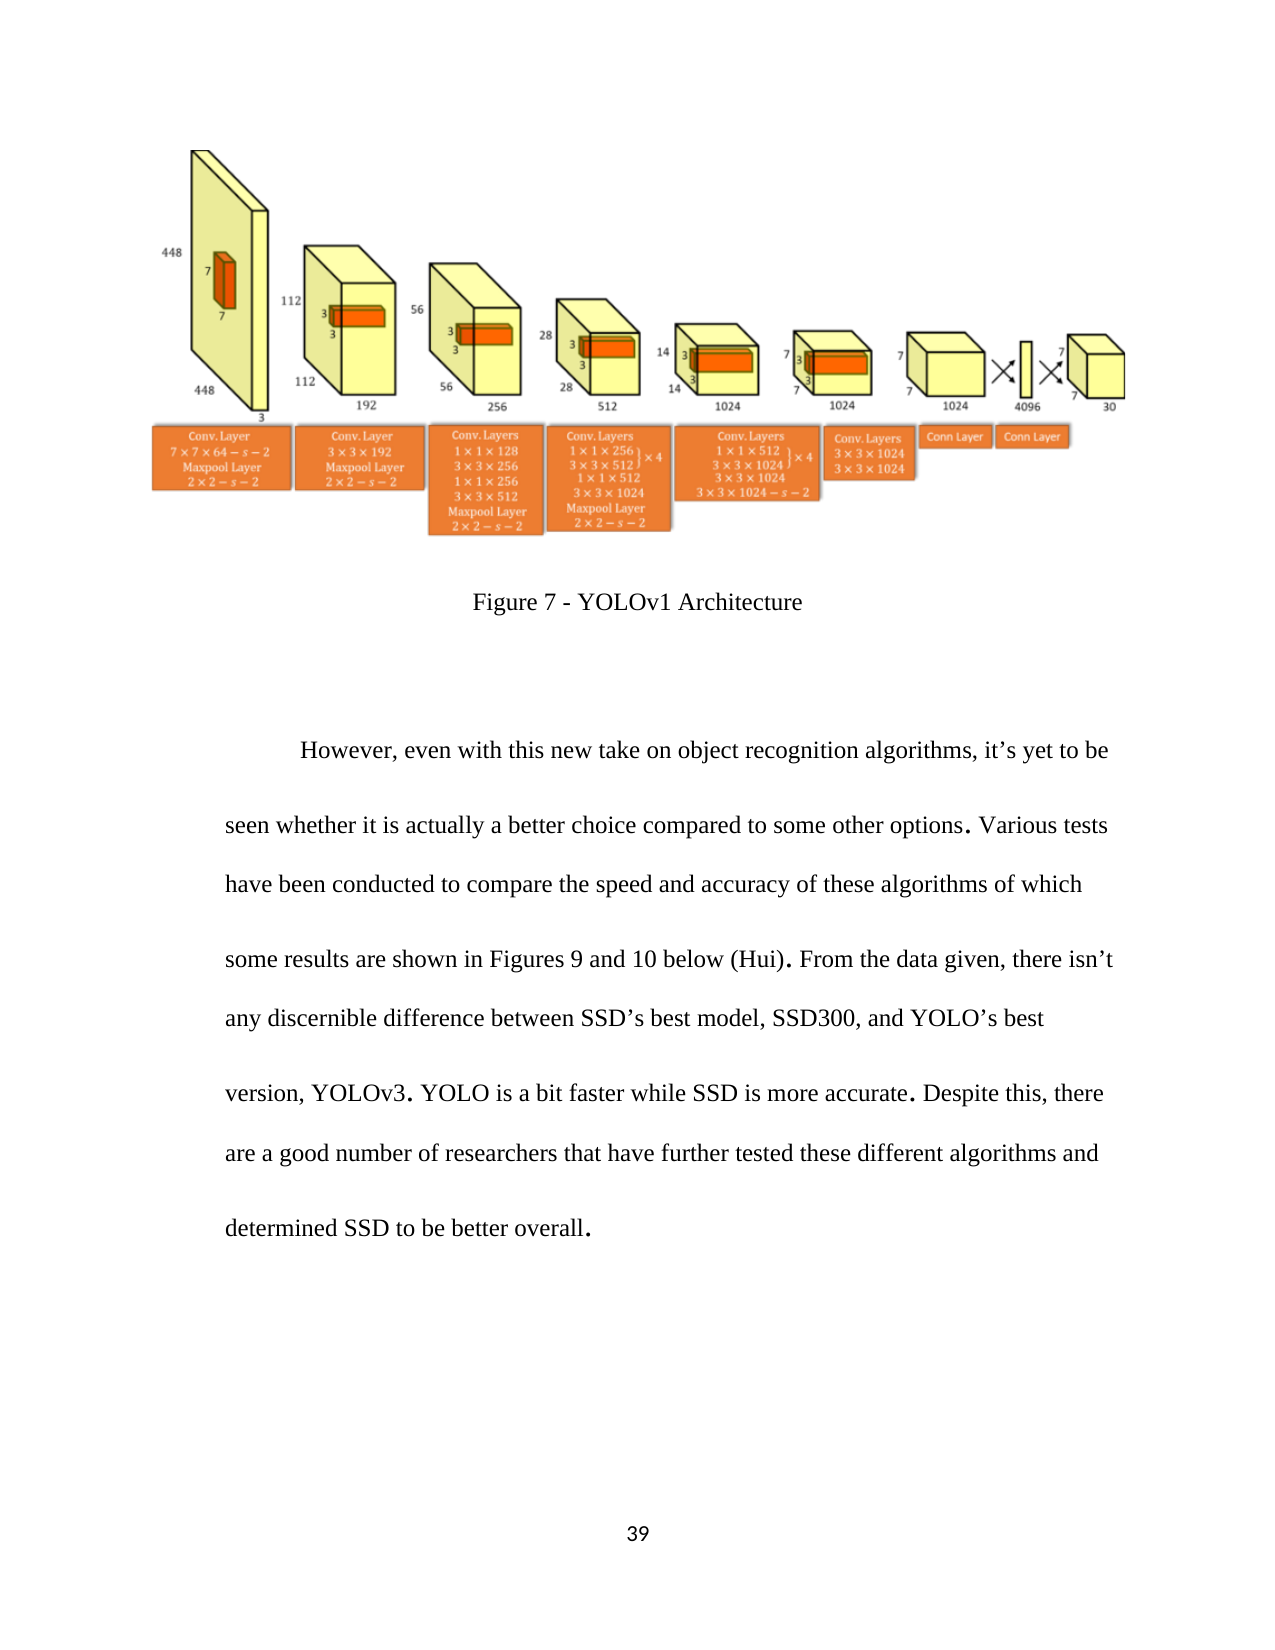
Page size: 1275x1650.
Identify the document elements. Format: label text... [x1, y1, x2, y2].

text However, even with this new take on object recognition algorithms, it’s yet to be seen whether it is actually a better choice compared to some other options. Various tests have been conducted to compare the speed and accuracy of these algorithms of which some results are shown in Figures 9 and 10 below (Hui). From the data given, there isn’t any discernible difference between SSD’s best model, SSD300, and YOLO’s best version, YOLOv3. YOLO is a bit faster while SSD is more accurate. Despite this, there are a good number of researchers that have further tested these different algorithms and determined SSD to be better overall. [225, 735, 1125, 1243]
text Figure 7 - YOLOv1 Architecture [150, 587, 1125, 616]
picture [150, 150, 1125, 543]
